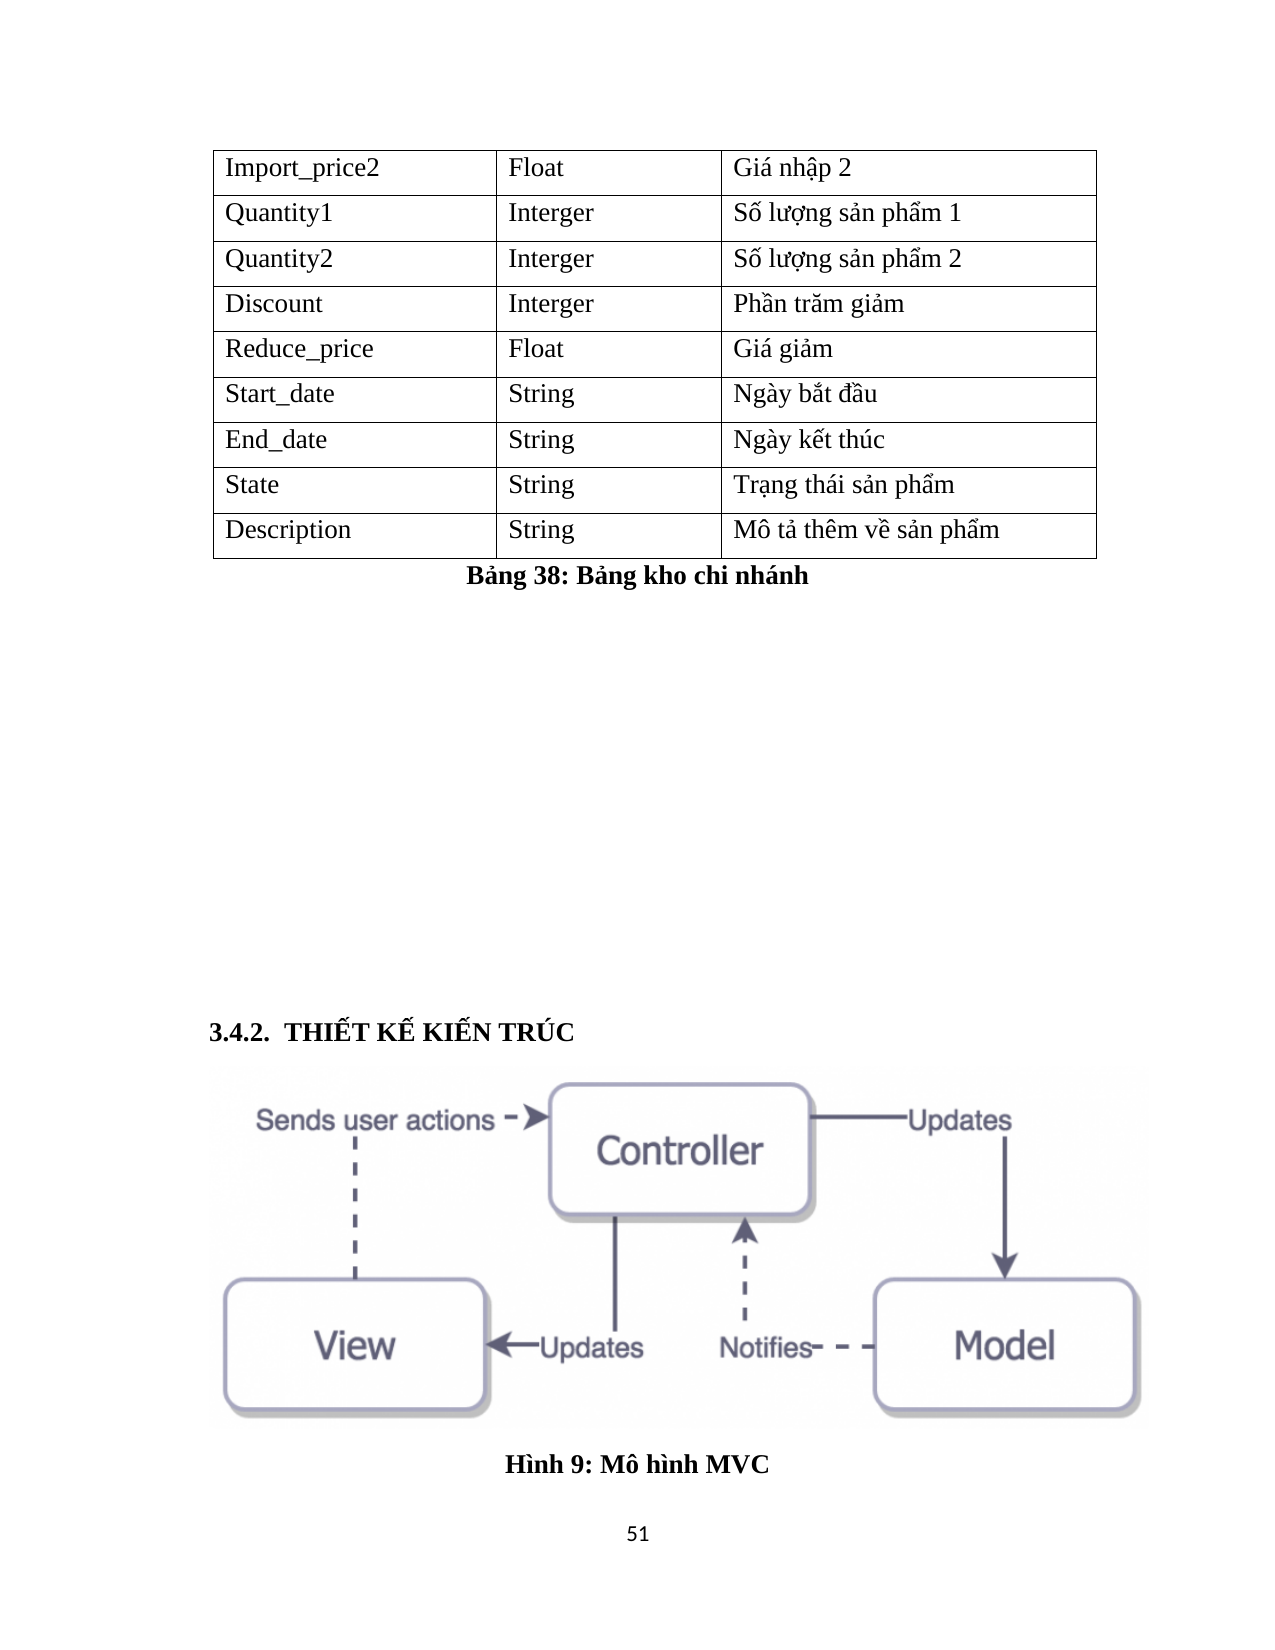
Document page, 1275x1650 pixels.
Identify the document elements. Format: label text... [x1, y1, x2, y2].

table_cell String [497, 468, 721, 512]
table_cell Giá giảm [722, 332, 1096, 377]
table_cell Import_price2 [214, 151, 496, 195]
table_cell Mô tả thêm về sản phẩm [722, 514, 1096, 558]
text Bảng 38: Bảng kho chi nhánh [150, 559, 1125, 590]
table_cell Phần trăm giảm [722, 287, 1096, 331]
table_cell Trạng thái sản phẩm [722, 468, 1096, 512]
table_cell Số lượng sản phẩm 1 [722, 196, 1096, 241]
table_cell Interger [497, 287, 721, 331]
table_cell End_date [214, 423, 496, 467]
table_cell String [497, 514, 721, 558]
table_cell Ngày kết thúc [722, 423, 1096, 467]
list THIẾT KẾ KIẾN TRÚC [209, 1016, 1125, 1047]
table_cell String [497, 423, 721, 467]
table_cell String [497, 378, 721, 422]
table_cell Interger [497, 196, 721, 241]
table_cell Start_date [214, 378, 496, 422]
text Hình 9: Mô hình MVC [150, 1448, 1125, 1479]
table_cell Ngày bắt đầu [722, 378, 1096, 422]
table_cell Float [497, 332, 721, 377]
table_cell Description [214, 514, 496, 558]
table_cell Số lượng sản phẩm 2 [722, 242, 1096, 286]
table_cell Reduce_price [214, 332, 496, 377]
table_cell State [214, 468, 496, 512]
table_cell Interger [497, 242, 721, 286]
table_cell Discount [214, 287, 496, 331]
table_cell Quantity2 [214, 242, 496, 286]
table_cell Giá nhập 2 [722, 151, 1096, 195]
table_cell Float [497, 151, 721, 195]
table_cell Quantity1 [214, 196, 496, 241]
picture [208, 1066, 1150, 1429]
